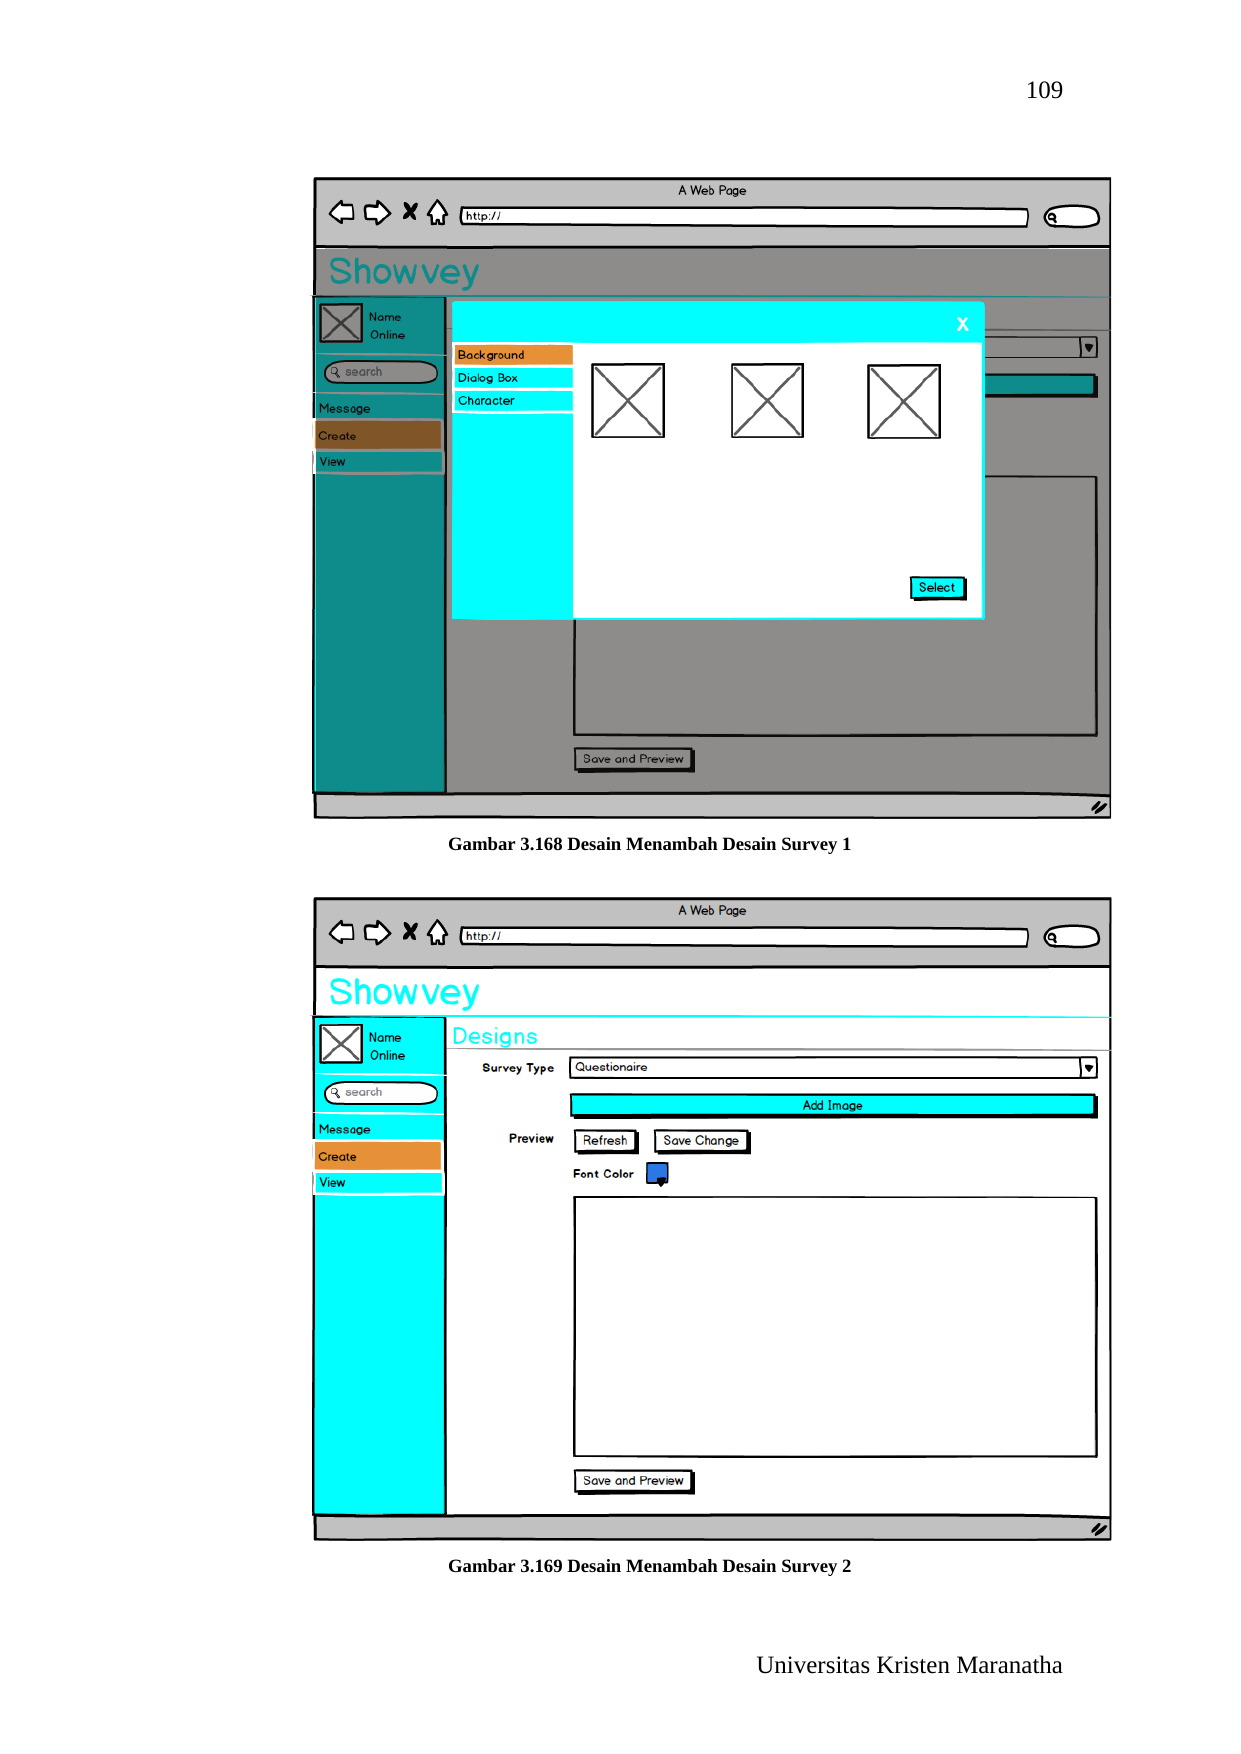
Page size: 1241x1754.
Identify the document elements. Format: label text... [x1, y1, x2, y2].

picture [310, 177, 1112, 819]
picture [310, 897, 1112, 1541]
